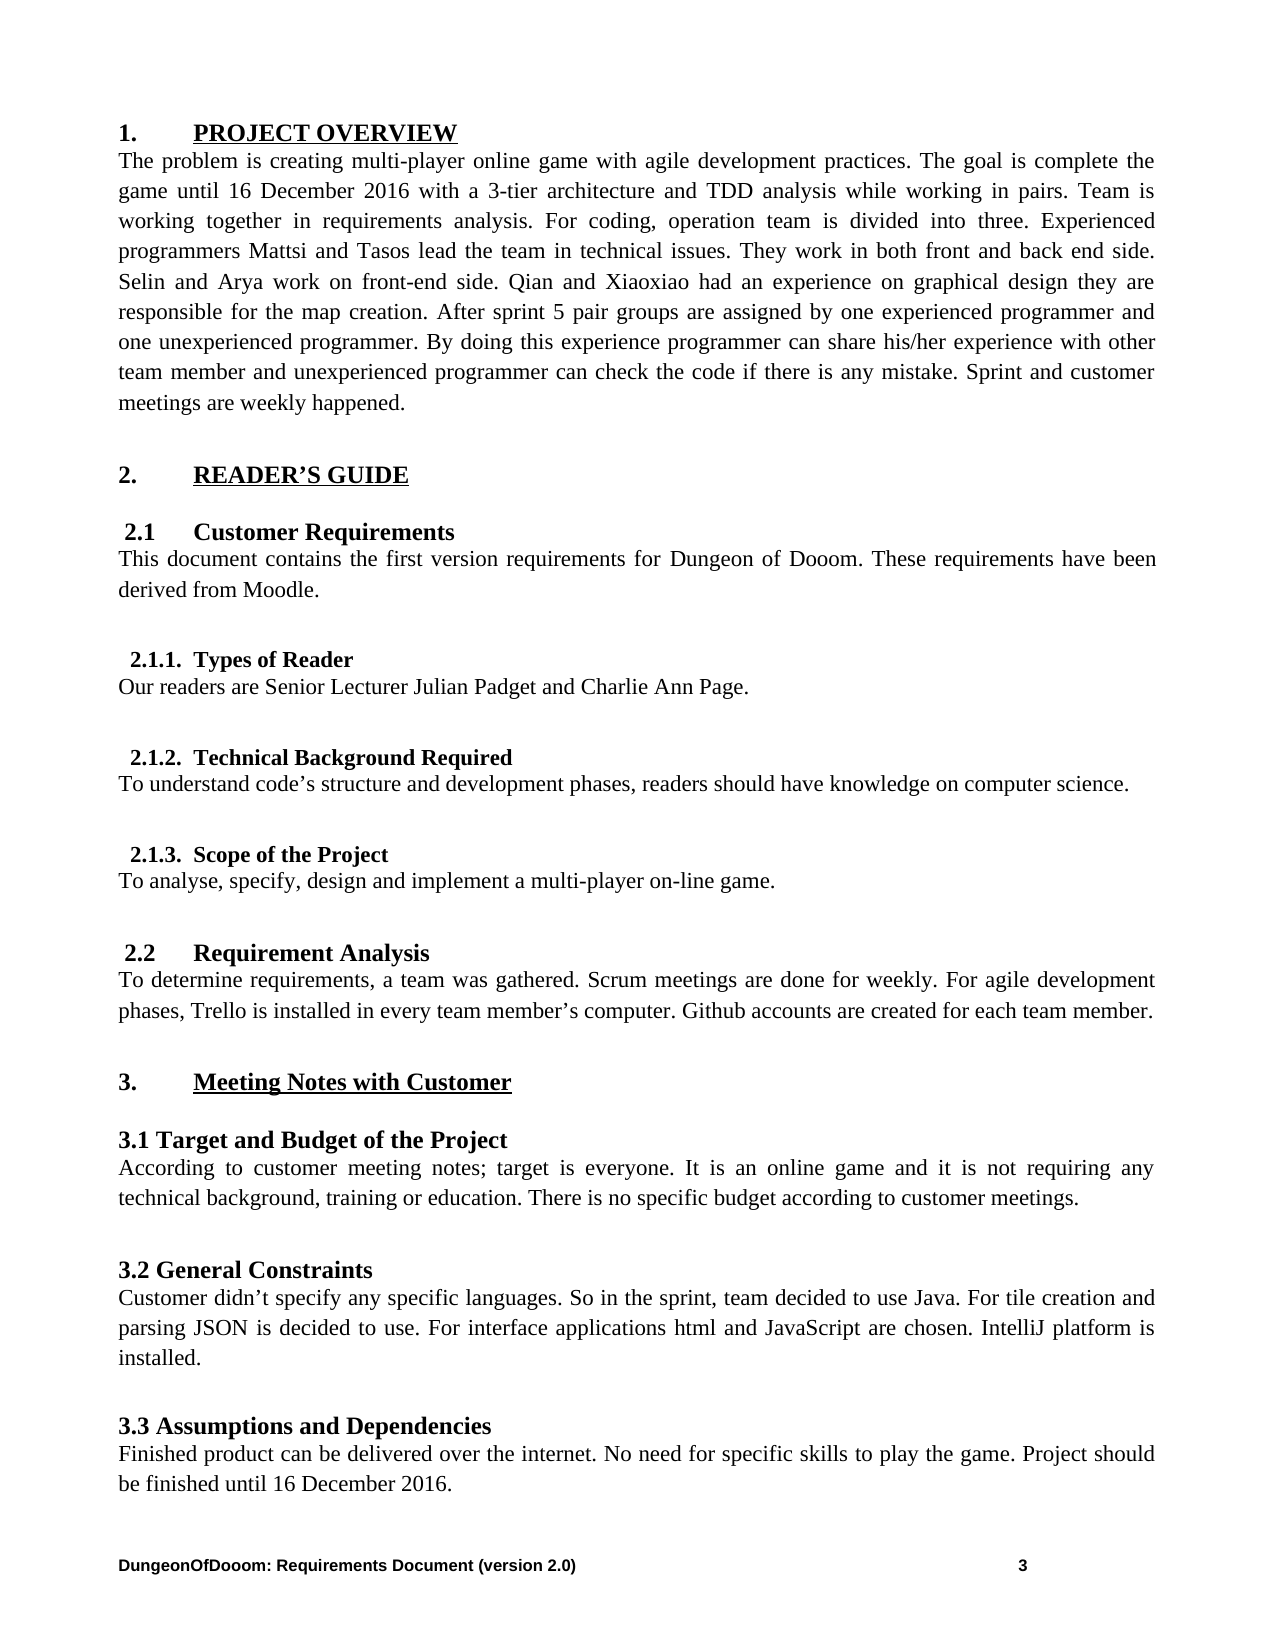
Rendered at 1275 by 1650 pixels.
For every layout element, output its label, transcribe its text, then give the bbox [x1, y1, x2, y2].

text According to customer meeting notes; target is everyone. It is an online game and it is not requiring any technical background, training or education. There is no specific budget according to customer meetings. [118, 1154, 1157, 1210]
text PROJECT OVERVIEW [118, 118, 1157, 147]
text 3.3 Assumptions and Dependencies [118, 1411, 1157, 1440]
text 3.1 Target and Budget of the Project [118, 1125, 1157, 1154]
text To determine requirements, a team was gathered. Scrum meetings are done for weekly. For agile development phases, Trello is installed in every team member’s computer. Github accounts are created for each team member. [118, 966, 1157, 1023]
text To analyse, specify, design and implement a multi-player on-line game. [118, 867, 1157, 893]
text Customer didn’t specify any specific languages. So in the sprint, team decided to use Java. For tile creation and parsing JSON is decided to use. For interface applications html and JavaScript are chosen. IntelliJ platform is installed. [118, 1284, 1157, 1371]
text Scope of the Project [130, 841, 1157, 867]
text 3.2 General Constraints [118, 1255, 1157, 1284]
text Types of Reader [130, 646, 1157, 673]
text Customer Requirements [124, 517, 1157, 546]
text To understand code’s structure and development phases, readers should have knowledge on computer science. [118, 770, 1157, 796]
text Technical Background Required [130, 743, 1157, 770]
text This document contains the first version requirements for Dungeon of Dooom. These requirements have been derived from Moodle. [118, 546, 1157, 602]
text The problem is creating multi-player online game with agile development practices. The goal is complete the game until 16 December 2016 with a 3-tier architecture and TDD analysis while working in pairs. Team is working together in requirements analysis. For coding, operation team is divided into three. Experienced programmers Mattsi and Tasos lead the team in technical issues. They work in both front and back end side. Selin and Arya work on front-end side. Qian and Xiaoxiao had an experience on graphical design they are responsible for the map creation. After sprint 5 pair groups are assigned by one experienced programmer and one unexperienced programmer. By doing this experience programmer can share his/her experience with other team member and unexperienced programmer can check the code if there is any mistake. Sprint and customer meetings are weekly happened. [118, 147, 1157, 415]
text Finished product can be delivered over the internet. No need for specific skills to play the game. Project should be finished until 16 December 2016. [118, 1440, 1157, 1496]
text Meeting Notes with Customer [118, 1067, 1157, 1096]
text READER’S GUIDE [118, 460, 1157, 489]
text Requirement Analysis [124, 938, 1157, 966]
text Our readers are Senior Lecturer Julian Padget and Charlie Ann Page. [118, 673, 1157, 699]
